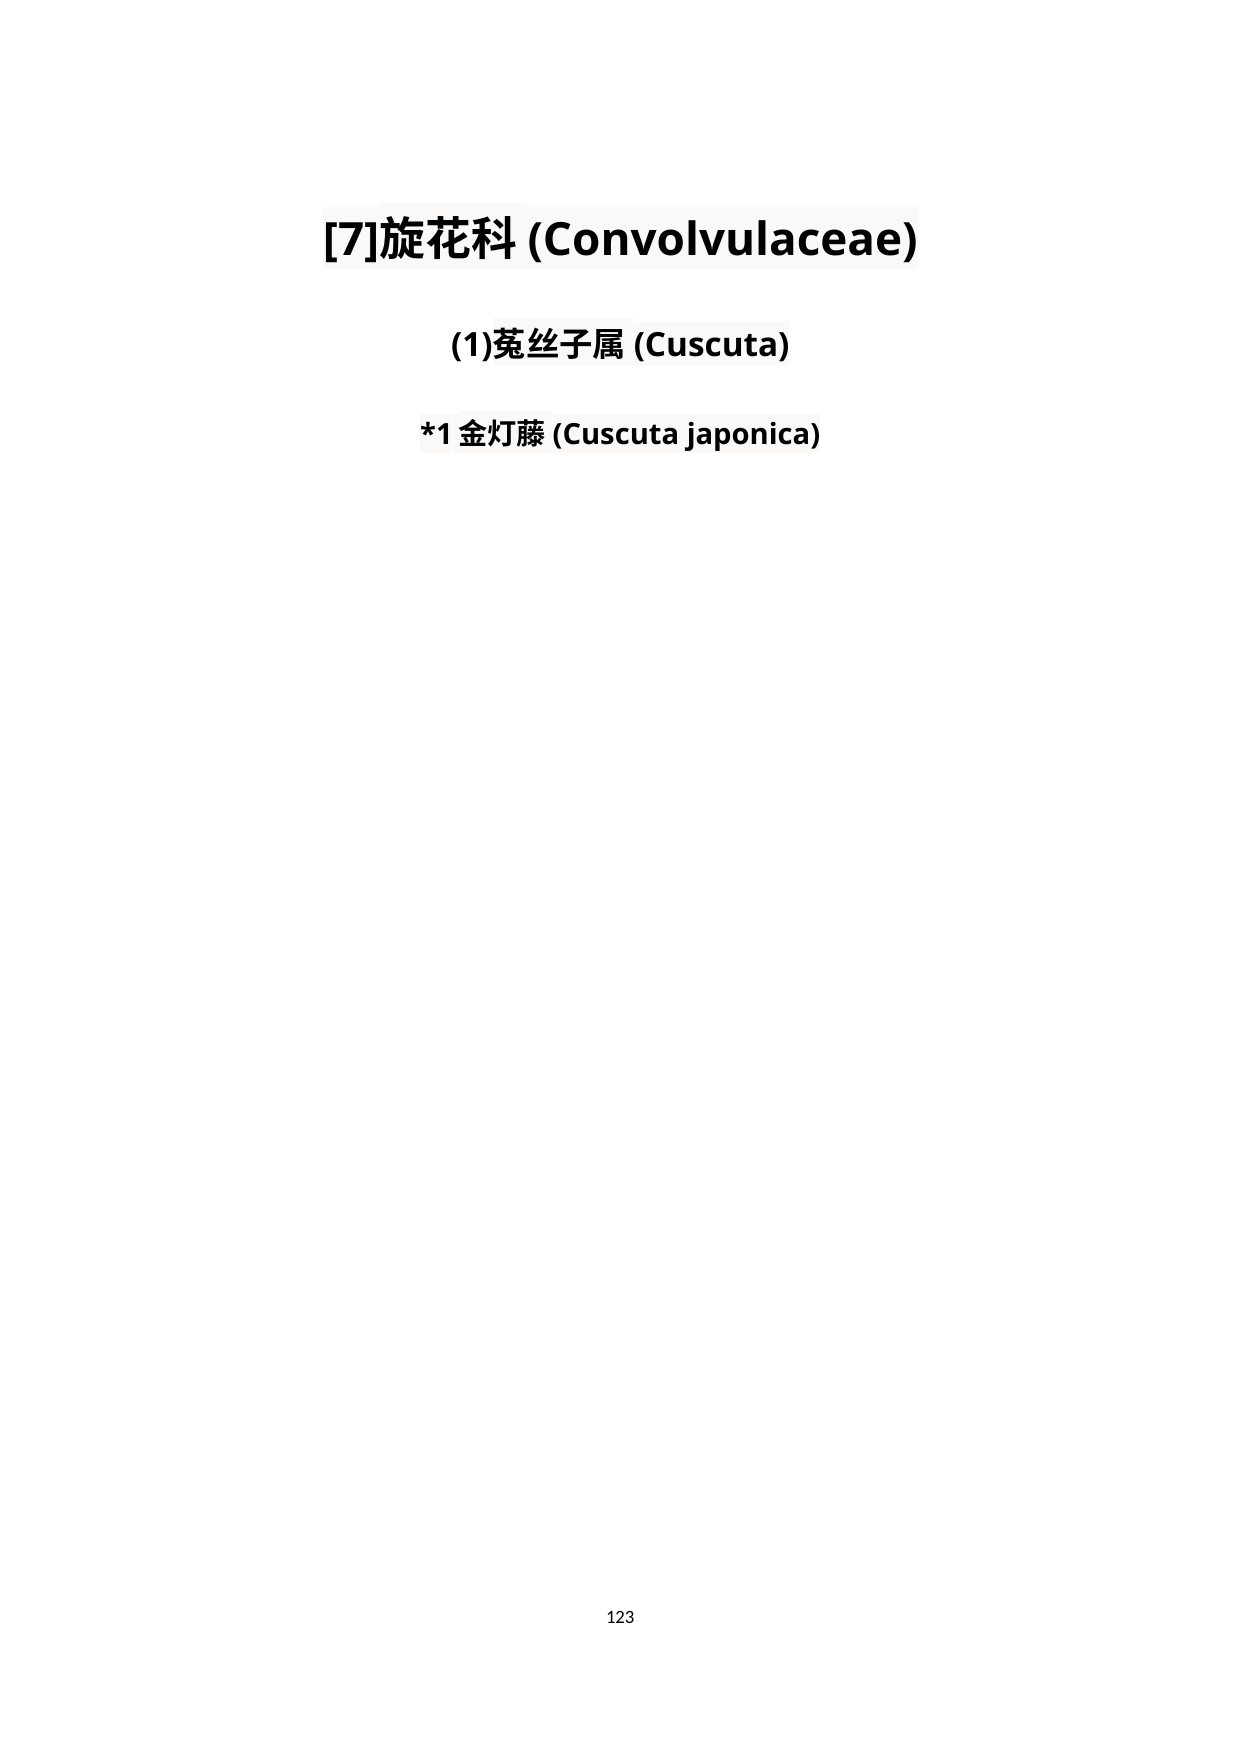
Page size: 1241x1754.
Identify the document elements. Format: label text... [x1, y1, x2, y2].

subtitle *1金灯藤 (Cuscuta japonica) [187, 399, 1053, 464]
title [7]旋花科 (Convolvulaceae) [187, 187, 1053, 284]
title (1)菟丝子属 (Cuscuta) [187, 309, 1053, 374]
